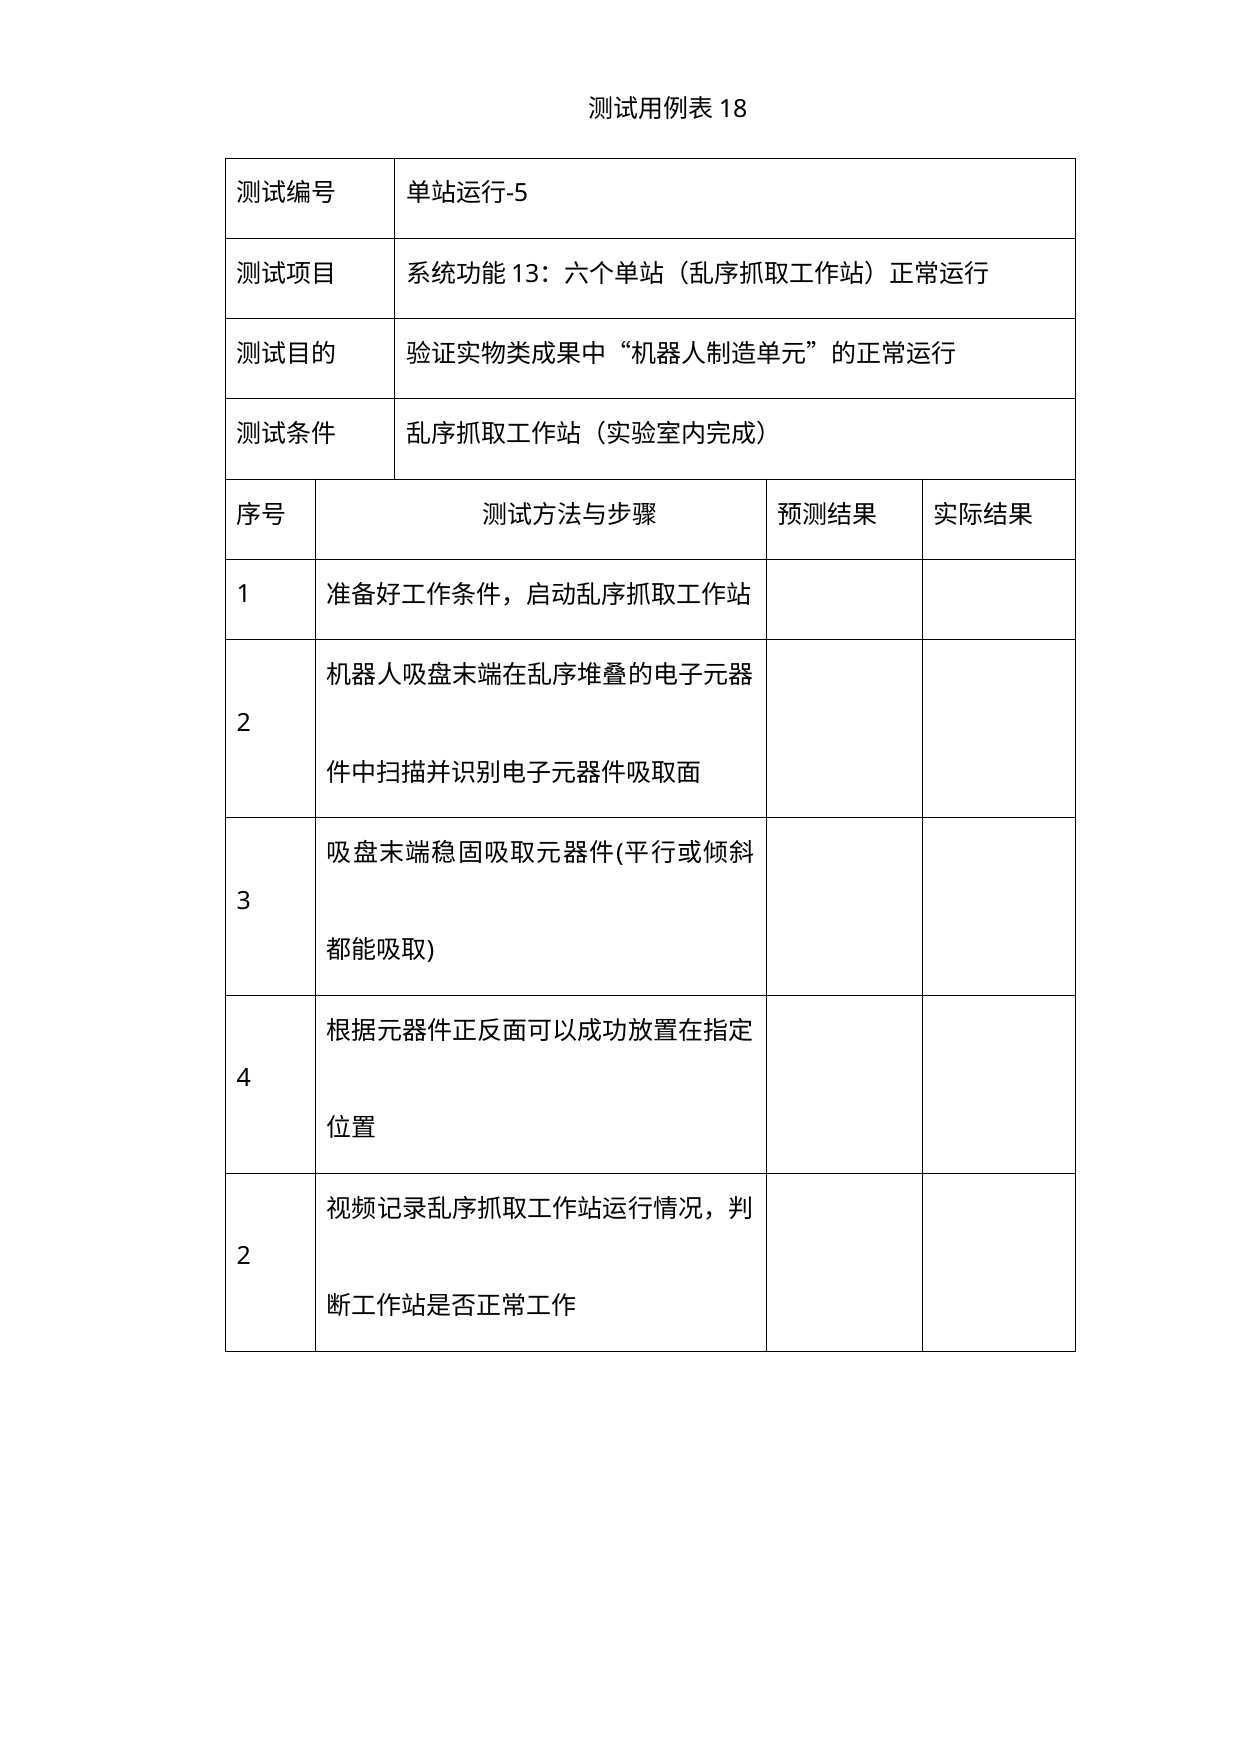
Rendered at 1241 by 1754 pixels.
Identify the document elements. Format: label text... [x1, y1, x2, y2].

table_cell [767, 1174, 922, 1351]
table_cell 实际结果 [923, 480, 1075, 559]
text 测试用例表18 [225, 74, 1053, 139]
table_header 测试编号 [226, 159, 394, 238]
table_cell 测试目的 [226, 319, 394, 398]
table_cell [923, 560, 1075, 639]
table_cell 测试项目 [226, 239, 394, 318]
table_cell 1 [226, 560, 315, 639]
table_cell [767, 640, 922, 817]
table_cell [767, 560, 922, 639]
table_cell 乱序抓取工作站（实验室内完成） [395, 399, 1075, 479]
table_cell [767, 996, 922, 1173]
table_cell 预测结果 [767, 480, 922, 559]
table_cell 4 [226, 996, 315, 1173]
table_cell [923, 640, 1075, 817]
table_cell 视频记录乱序抓取工作站运行情况，判断工作站是否正常工作 [316, 1174, 766, 1351]
table_cell [923, 1174, 1075, 1351]
table_cell 准备好工作条件，启动乱序抓取工作站 [316, 560, 766, 639]
table_cell 系统功能13：六个单站（乱序抓取工作站）正常运行 [395, 239, 1075, 318]
table_cell 序号 [226, 480, 315, 559]
table_header 单站运行-5 [395, 159, 1075, 238]
table_cell 测试条件 [226, 399, 394, 479]
table_cell 吸盘末端稳固吸取元器件(平行或倾斜都能吸取) [316, 818, 766, 995]
table_cell [923, 996, 1075, 1173]
table_cell 2 [226, 1174, 315, 1351]
table_cell 机器人吸盘末端在乱序堆叠的电子元器件中扫描并识别电子元器件吸取面 [316, 640, 766, 817]
table_cell 3 [226, 818, 315, 995]
table_cell [923, 818, 1075, 995]
table_cell 2 [226, 640, 315, 817]
table_cell 测试方法与步骤 [316, 480, 766, 559]
table_cell 根据元器件正反面可以成功放置在指定位置 [316, 996, 766, 1173]
table_cell [767, 818, 922, 995]
table_cell 验证实物类成果中“机器人制造单元”的正常运行 [395, 319, 1075, 398]
